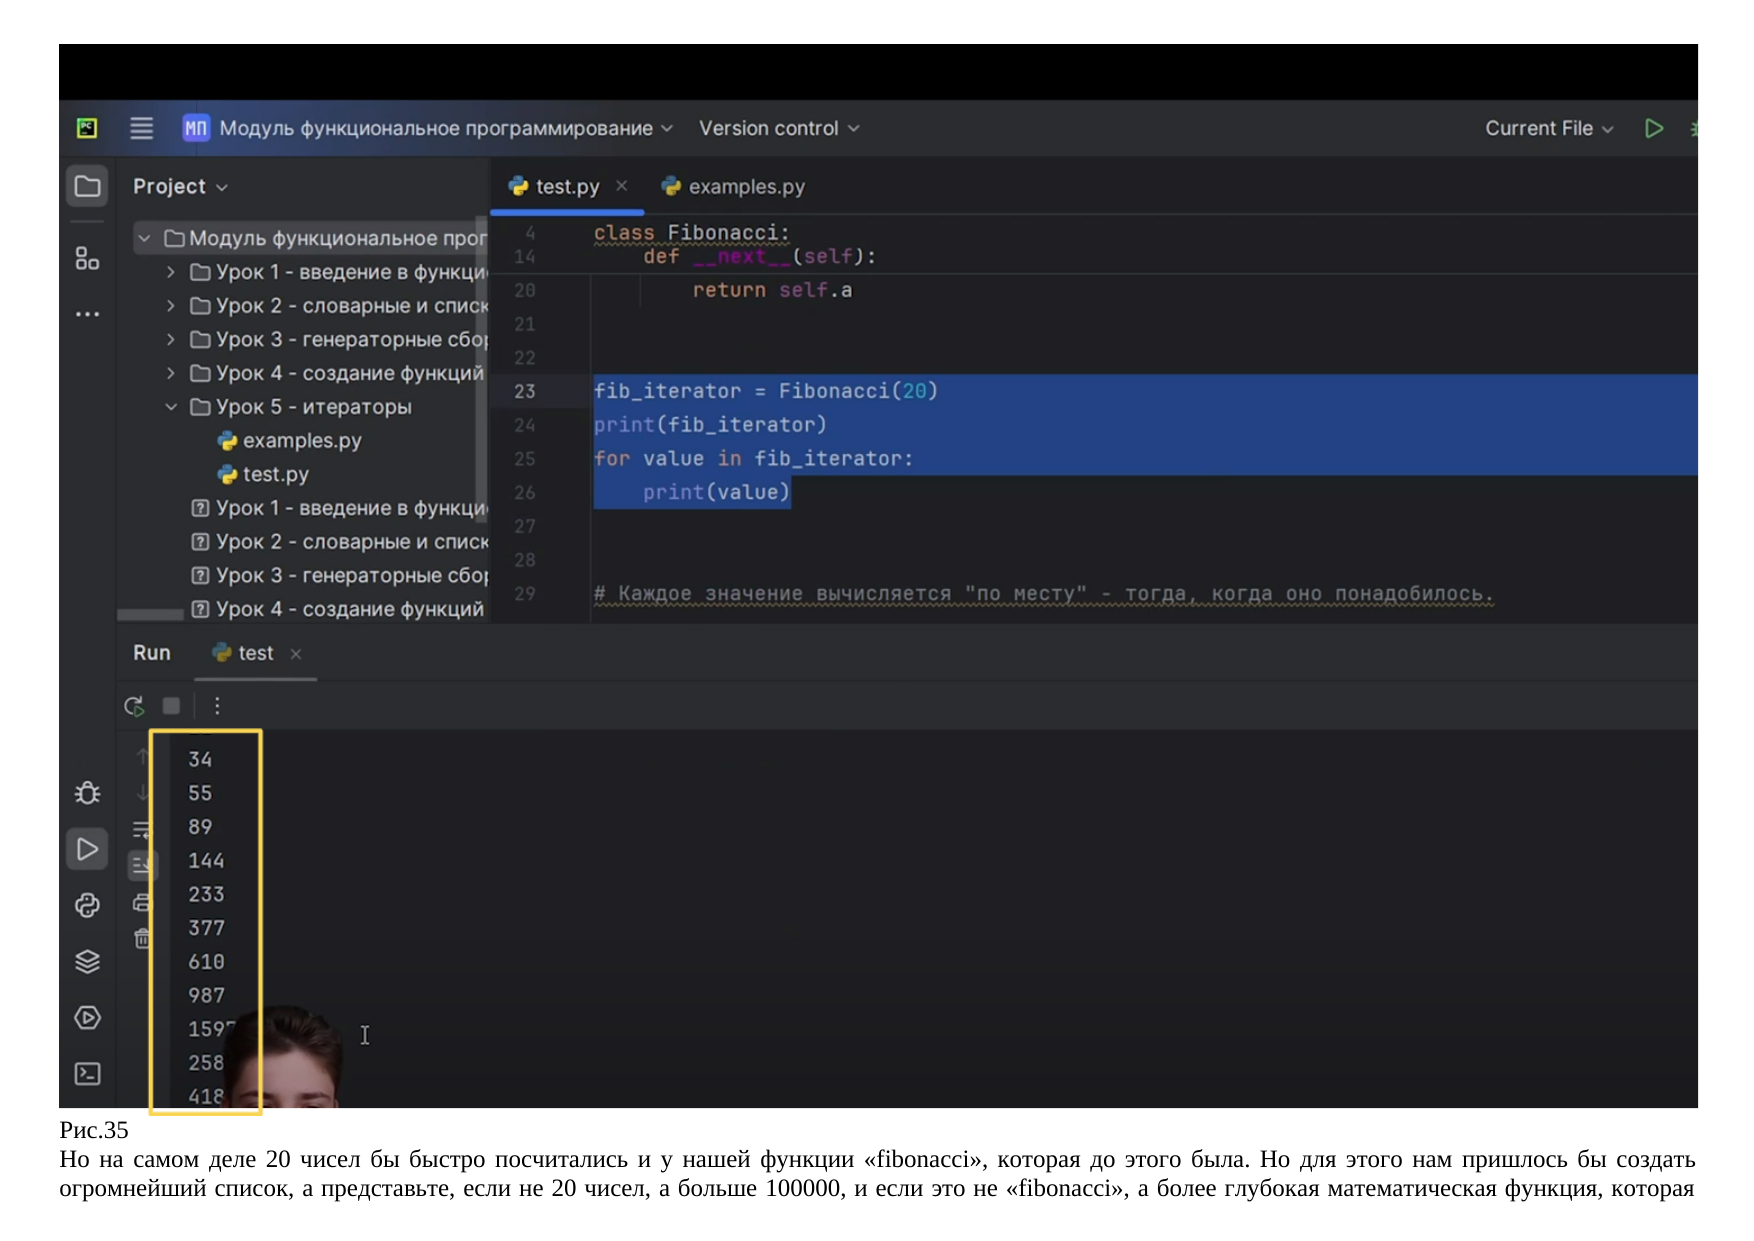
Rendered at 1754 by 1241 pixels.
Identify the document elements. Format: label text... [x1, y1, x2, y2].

text Рис.35 [59, 1116, 1698, 1144]
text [59, 1144, 1698, 1202]
picture [59, 44, 1699, 1116]
